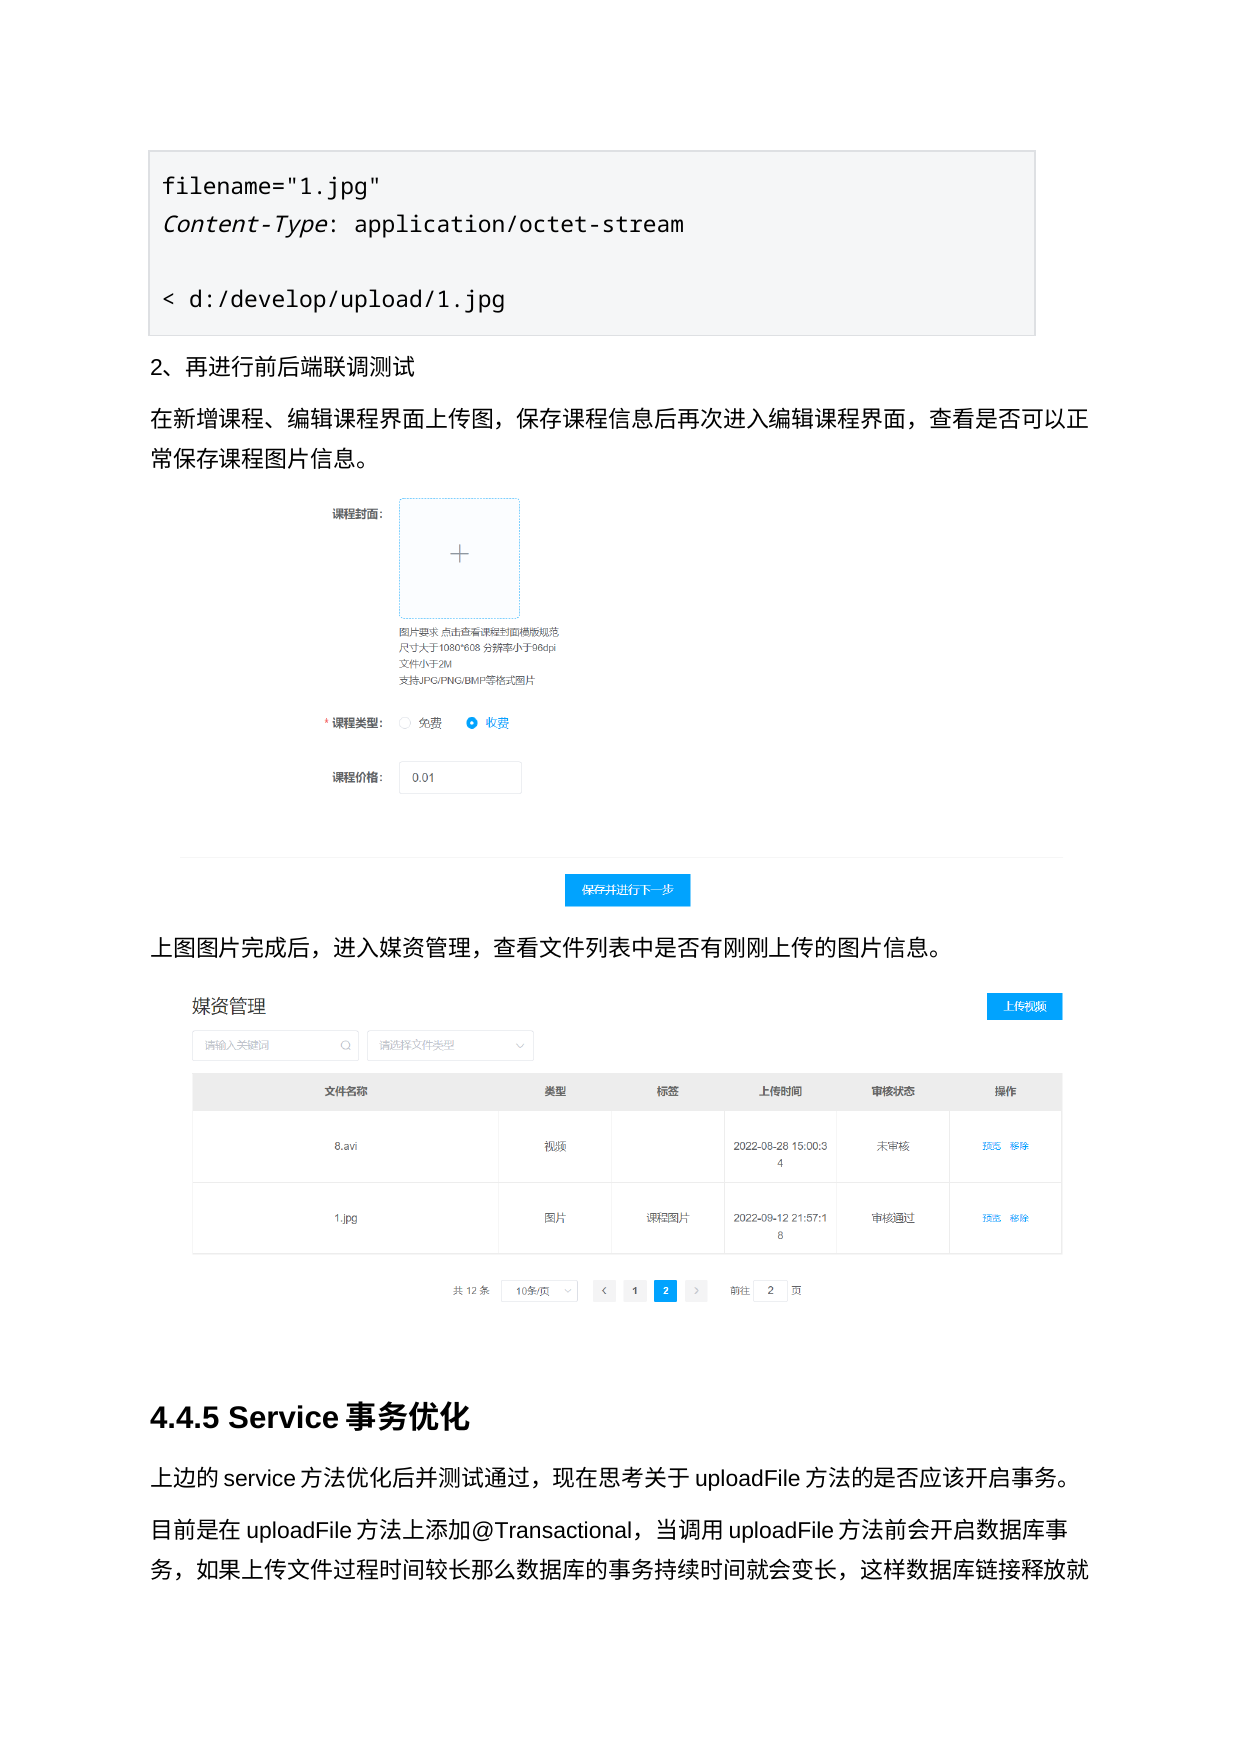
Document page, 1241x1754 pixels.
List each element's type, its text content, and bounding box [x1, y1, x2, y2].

text 上图图片完成后，进入媒资管理，查看文件列表中是否有刚刚上传的图片信息。 [150, 930, 1090, 963]
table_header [150, 152, 1034, 335]
picture [177, 493, 1064, 912]
text 上边的service方法优化后并测试通过，现在思考关于uploadFile方法的是否应该开启事务。 [150, 1459, 1090, 1493]
text 4.4.5 Service事务优化 [150, 1393, 1090, 1438]
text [150, 1512, 1090, 1585]
text 在新增课程、编辑课程界面上传图，保存课程信息后再次进入编辑课程界面，查看是否可以正常保存课程图片信息。 [150, 401, 1090, 474]
text 2、再进行前后端联调测试 [150, 349, 1090, 382]
picture [177, 982, 1064, 1312]
